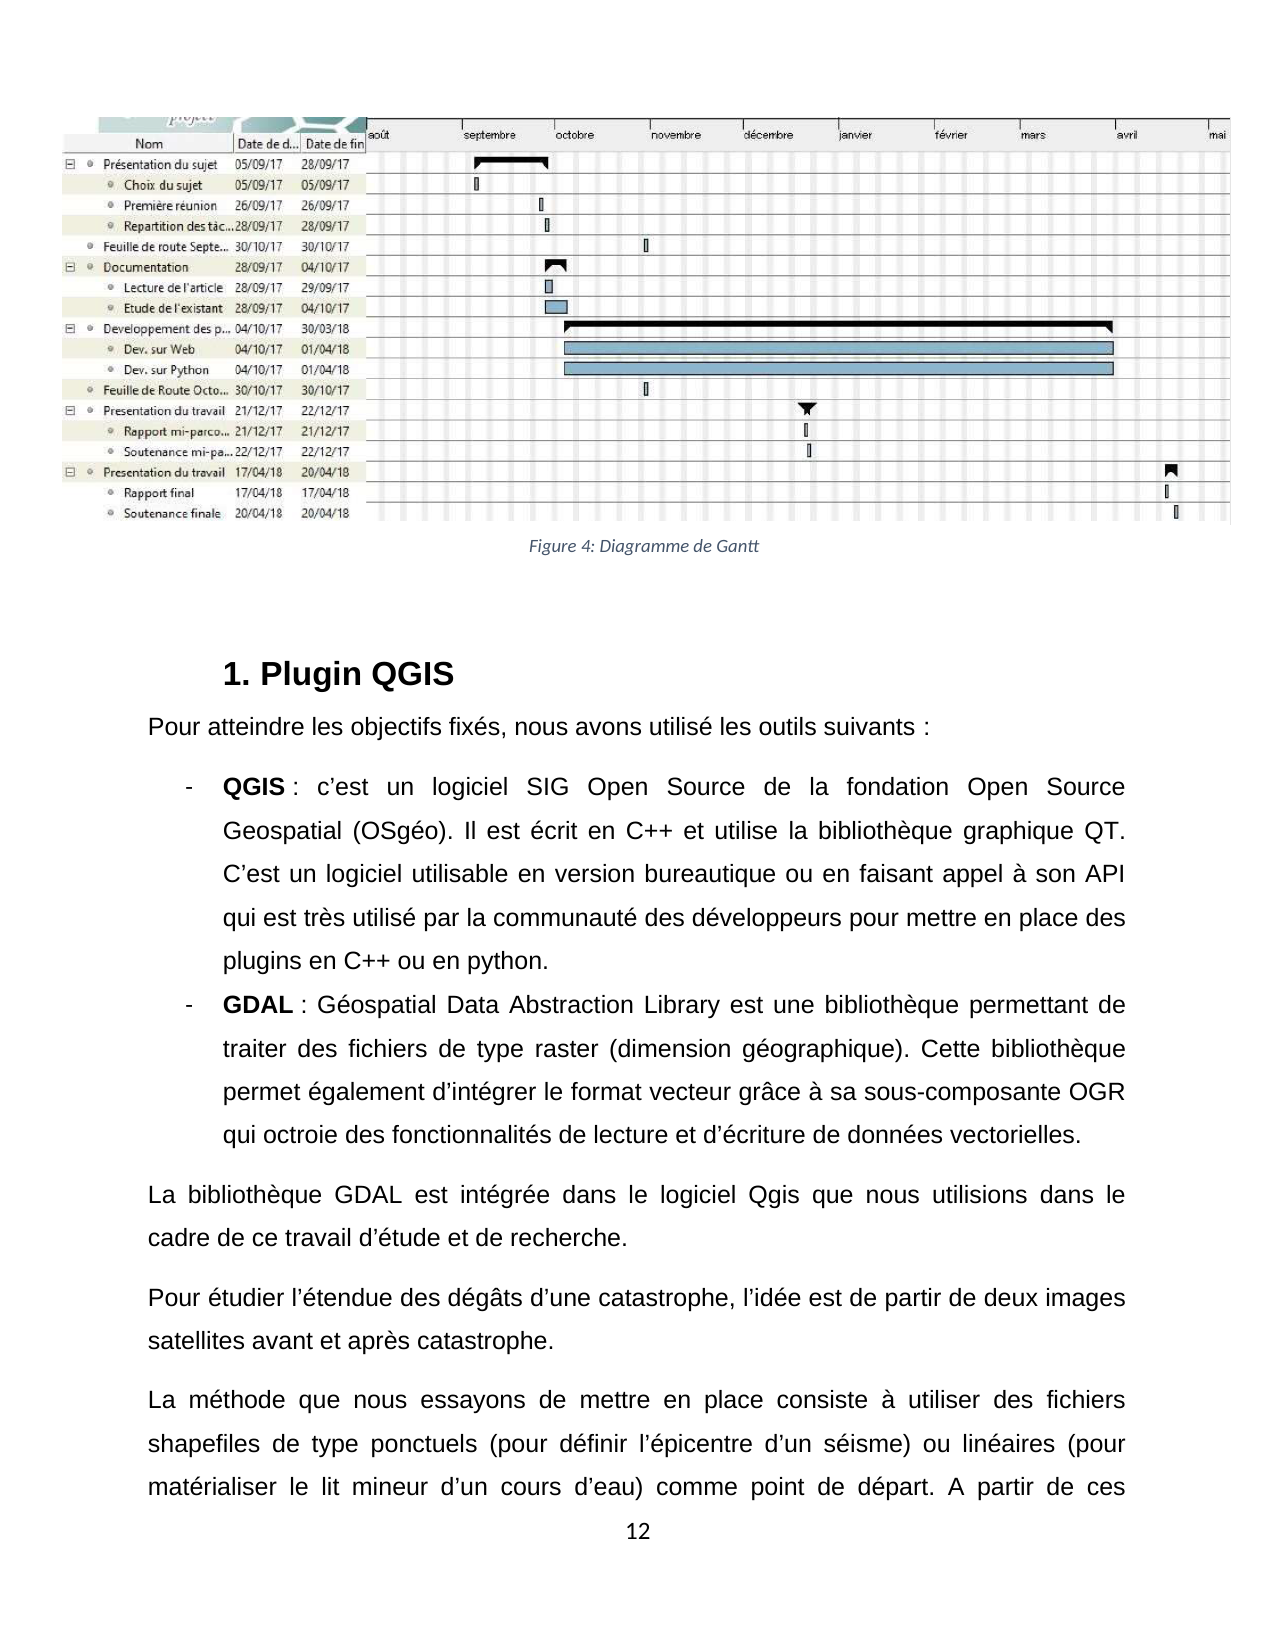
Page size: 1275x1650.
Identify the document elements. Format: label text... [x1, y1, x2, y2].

text Pour atteindre les objectifs fixés, nous avons utilisé les outils suivants : [148, 712, 1127, 740]
list QGIS : c’est un logiciel SIG Open Source de la fondation Open Source Geospatial (OSgéo). Il est écrit en C++ et utilise la bibliothèque graphique QT. C’est un logiciel utilisable en version bureautique ou en faisant appel à son API qui est très utilisé par la communauté des développeurs pour mettre en place des plugins en C++ ou en python. [185, 771, 1127, 974]
subtitle Plugin QGIS [223, 654, 1127, 692]
text Pour étudier l’étendue des dégâts d’une catastrophe, l’idée est de partir de deux images satellites avant et après catastrophe. [148, 1283, 1127, 1354]
text La bibliothèque GDAL est intégrée dans le logiciel Qgis que nous utilisions dans le cadre de ce travail d’étude et de recherche. [148, 1180, 1127, 1252]
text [148, 1386, 1127, 1501]
picture [57, 117, 1231, 525]
list GDAL : Géospatial Data Abstraction Library est une bibliothèque permettant de traiter des fichiers de type raster (dimension géographique). Cette bibliothèque permet également d’intégrer le format vecteur grâce à sa sous-composante OGR qui octroie des fonctionnalités de lecture et d’écriture de données vectorielles. [185, 989, 1127, 1149]
